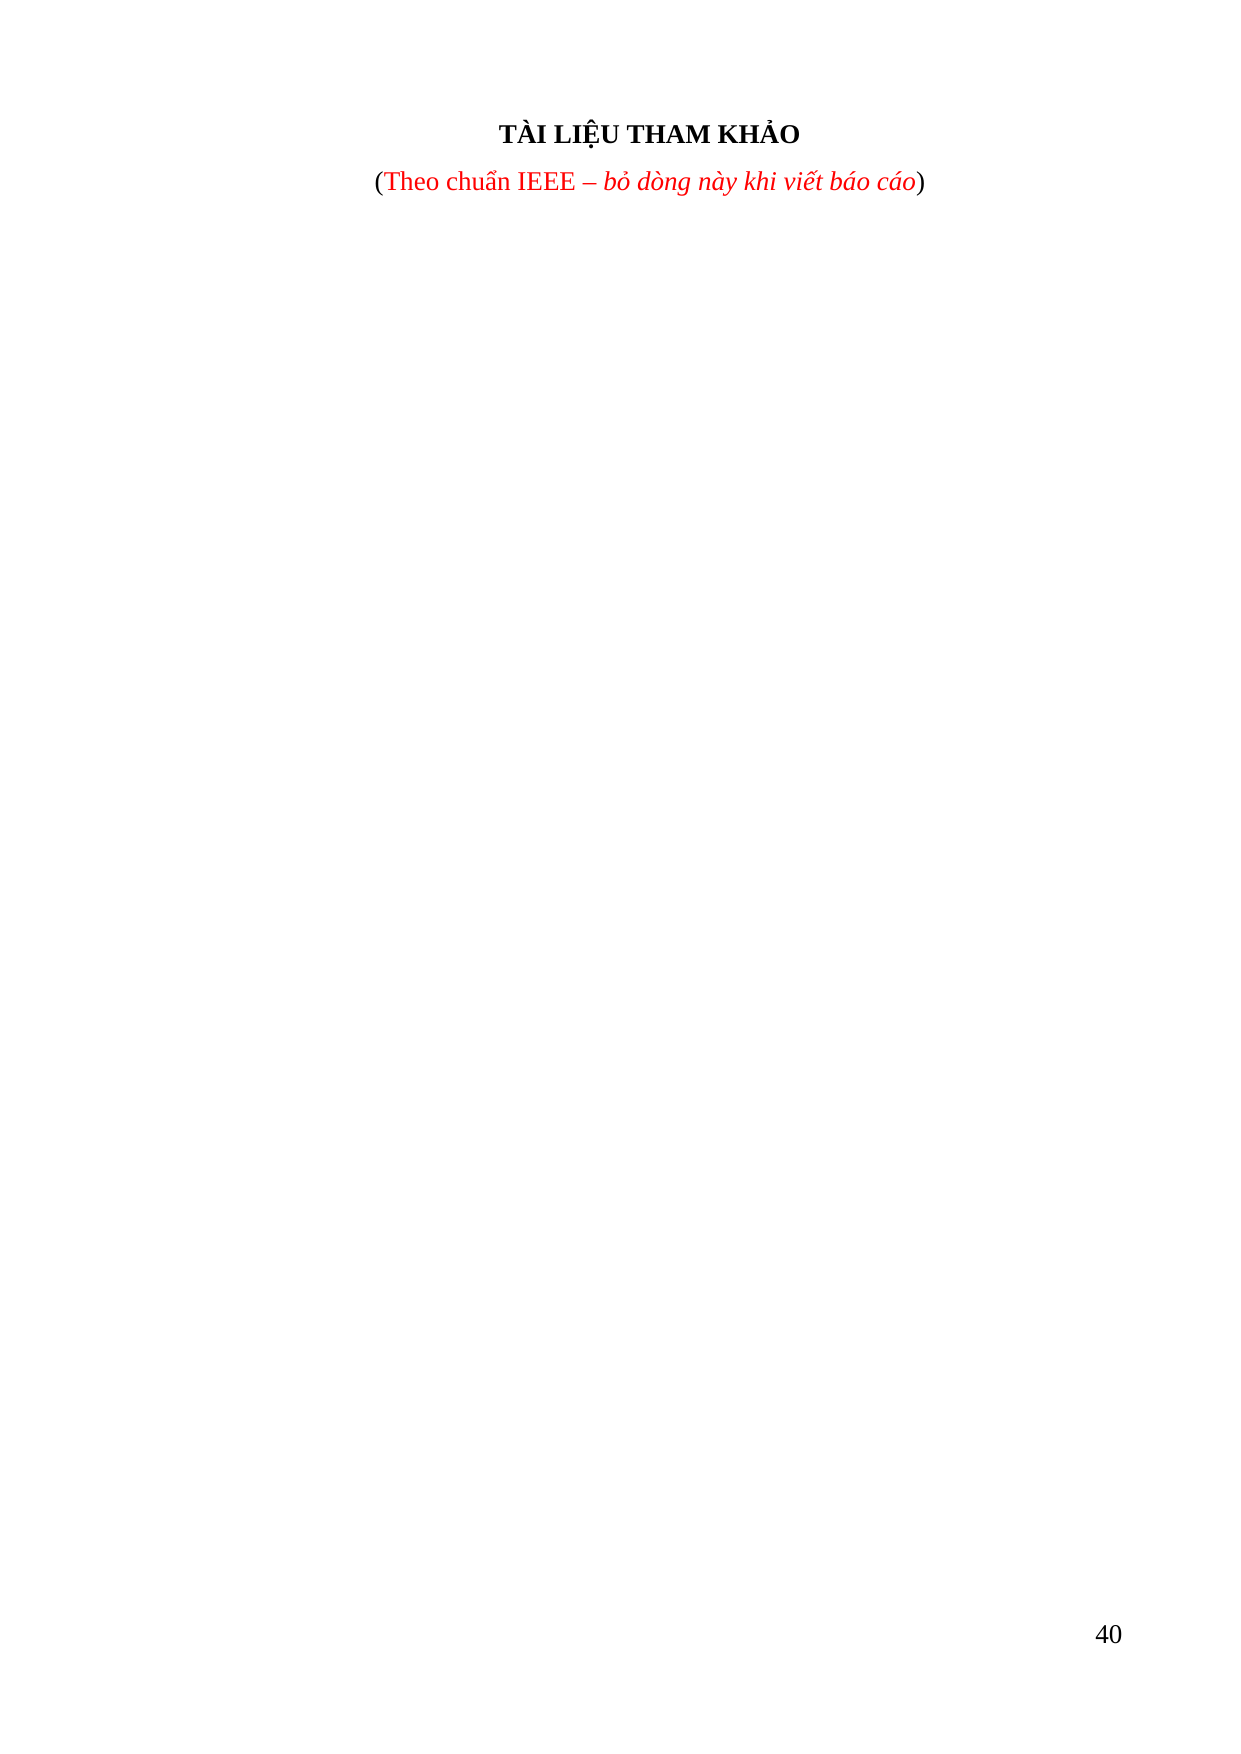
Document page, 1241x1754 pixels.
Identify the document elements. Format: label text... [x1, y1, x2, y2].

text (Theo chuẩn IEEE – bỏ dòng này khi viết báo cáo) [177, 165, 1122, 196]
text TÀI LIỆU THAM KHẢO [177, 118, 1122, 149]
